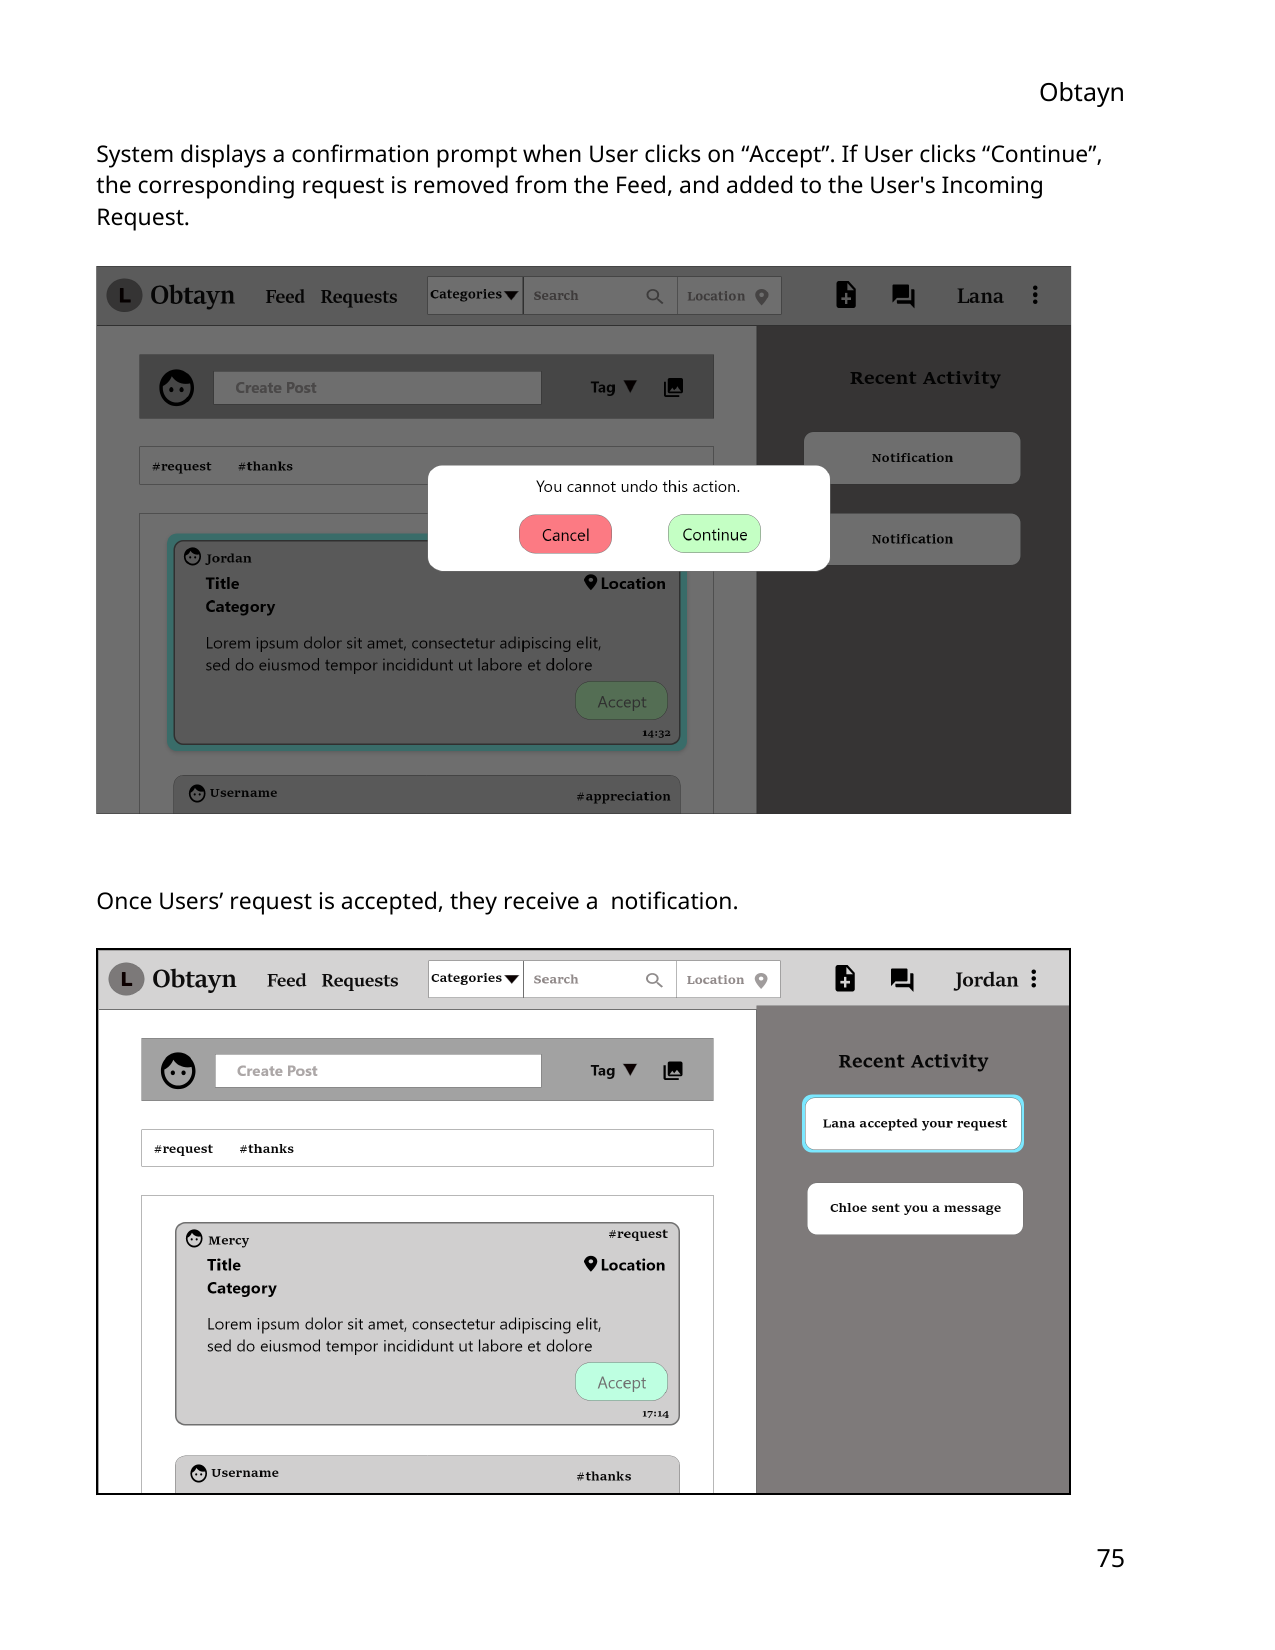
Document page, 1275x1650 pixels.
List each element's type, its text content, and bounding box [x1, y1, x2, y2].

text System displays a confirmation prompt when User clicks on “Accept”. If User clicks “Continue”, the corresponding request is removed from the Feed, and added to the User's Incoming Request. [96, 138, 1125, 232]
picture [96, 266, 1072, 814]
picture [98, 950, 1069, 1493]
text Once Users’ request is accepted, they receive a notification. [96, 885, 1125, 916]
